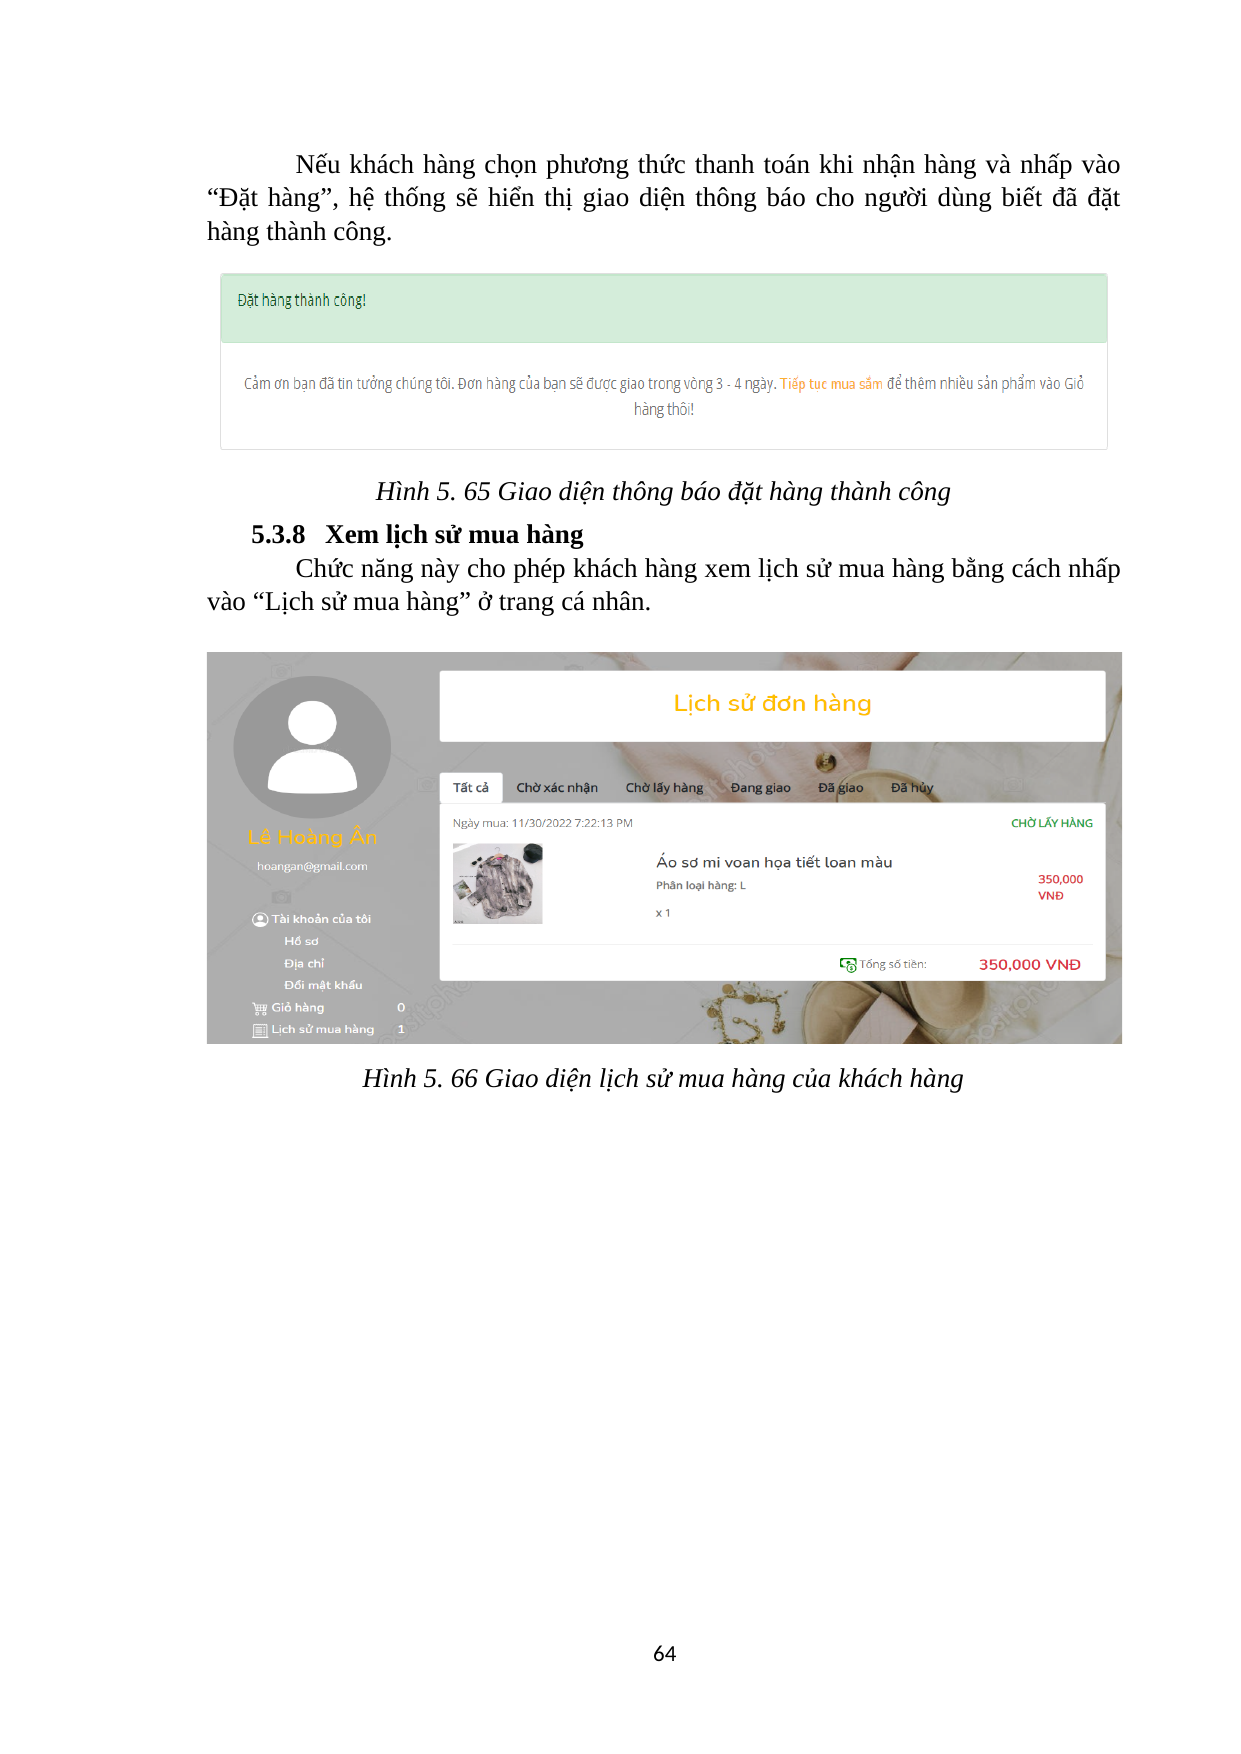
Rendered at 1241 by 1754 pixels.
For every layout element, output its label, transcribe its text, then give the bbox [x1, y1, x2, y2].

list Chức năng này cho phép khách hàng xem lịch sử mua hàng bằng cách nhấp vào “Lịch sử mua hàng” ở trang cá nhân. [207, 552, 1122, 616]
picture [206, 652, 1123, 1044]
text Hình 5. 66 Giao diện lịch sử mua hàng của khách hàng [207, 1062, 1122, 1094]
text Nếu khách hàng chọn phương thức thanh toán khi nhận hàng và nhấp vào “Đặt hàng”, hệ thống sẽ hiển thị giao diện thông báo cho người dùng biết đã đặt hàng thành công. [207, 148, 1122, 246]
picture [206, 265, 1123, 456]
list Xem lịch sử mua hàng [251, 518, 1122, 549]
text Hình 5. 65 Giao diện thông báo đặt hàng thành công [207, 474, 1122, 506]
